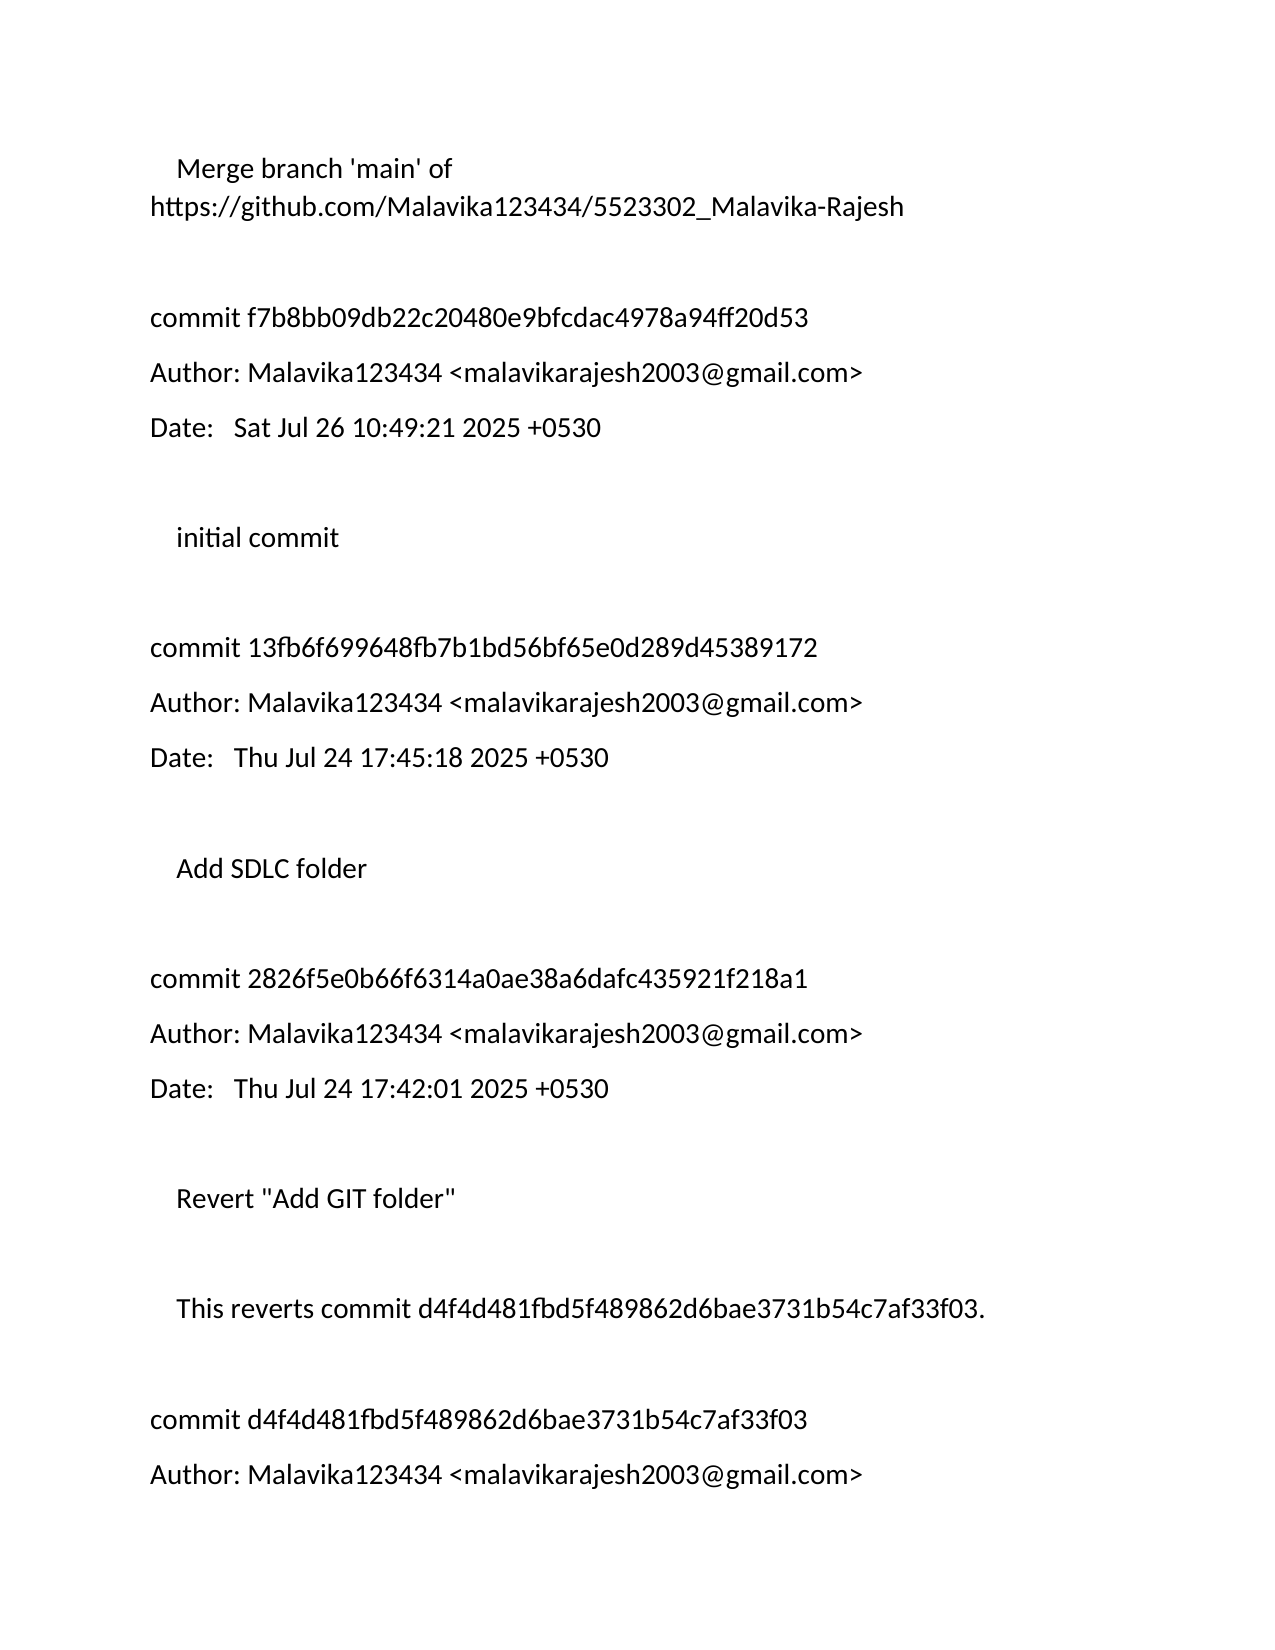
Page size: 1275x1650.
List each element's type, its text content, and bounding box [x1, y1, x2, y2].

text commit f7b8bb09db22c20480e9bfcdac4978a94ff20d53 [150, 299, 1125, 334]
text initial commit [150, 519, 1125, 555]
text Merge branch 'main' of https://github.com/Malavika123434/5523302_Malavika-Rajesh [150, 150, 1125, 224]
text commit d4f4d481fbd5f489862d6bae3731b54c7af33f03 [150, 1401, 1125, 1436]
text Add SDLC folder [150, 850, 1125, 885]
text Date: Thu Jul 24 17:45:18 2025 +0530 [150, 739, 1125, 775]
text Author: Malavika123434 <malavikarajesh2003@gmail.com> [150, 1456, 1125, 1491]
text Author: Malavika123434 <malavikarajesh2003@gmail.com> [150, 1015, 1125, 1051]
text Author: Malavika123434 <malavikarajesh2003@gmail.com> [150, 684, 1125, 720]
text Date: Thu Jul 24 17:42:01 2025 +0530 [150, 1070, 1125, 1106]
text Date: Sat Jul 26 10:49:21 2025 +0530 [150, 409, 1125, 444]
text commit 2826f5e0b66f6314a0ae38a6dafc435921f218a1 [150, 960, 1125, 996]
text Revert "Add GIT folder" [150, 1180, 1125, 1216]
text commit 13fb6f699648fb7b1bd56bf65e0d289d45389172 [150, 629, 1125, 665]
text This reverts commit d4f4d481fbd5f489862d6bae3731b54c7af33f03. [150, 1291, 1125, 1326]
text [150, 354, 1125, 389]
